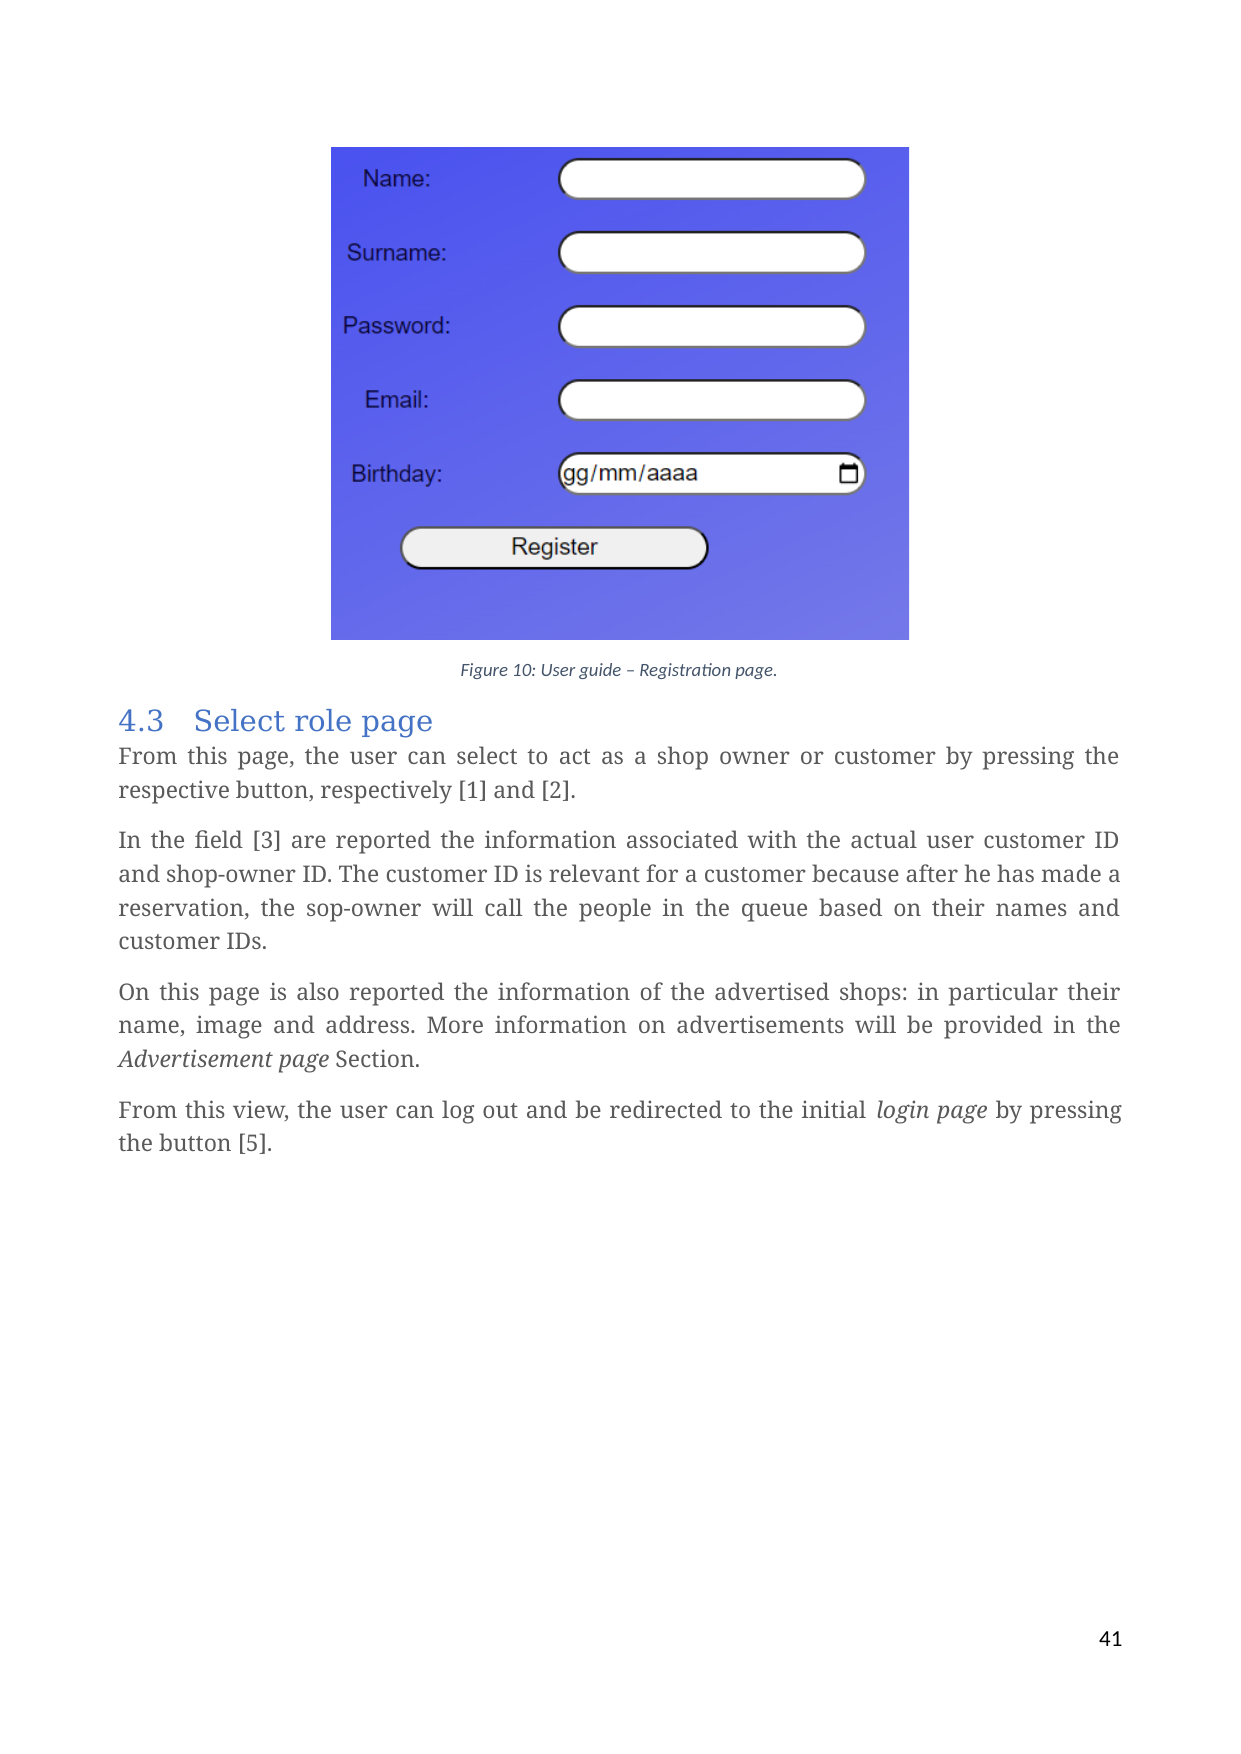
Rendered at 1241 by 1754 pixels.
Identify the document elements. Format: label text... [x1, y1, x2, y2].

text On this page is also reported the information of the advertised shops: in particular their name, image and address. More information on advertisements will be provided in the Advertisement page Section. [118, 976, 1122, 1074]
subtitle Select role page [118, 702, 1122, 737]
text From this view, the user can log out and be redirected to the initial login page by pressing the button [5]. [118, 1094, 1122, 1159]
text From this page, the user can select to act as a shop owner or customer by pressing the respective button, respectively [1] and [2]. [118, 740, 1122, 805]
text In the field [3] are reported the information associated with the actual user customer ID and shop-owner ID. The customer ID is relevant for a customer because after he has made a reservation, the sop-owner will call the people in the queue based on their names and customer IDs. [118, 824, 1122, 957]
text Figure 10: User guide – Registration page. [118, 658, 1122, 681]
picture [331, 147, 910, 640]
